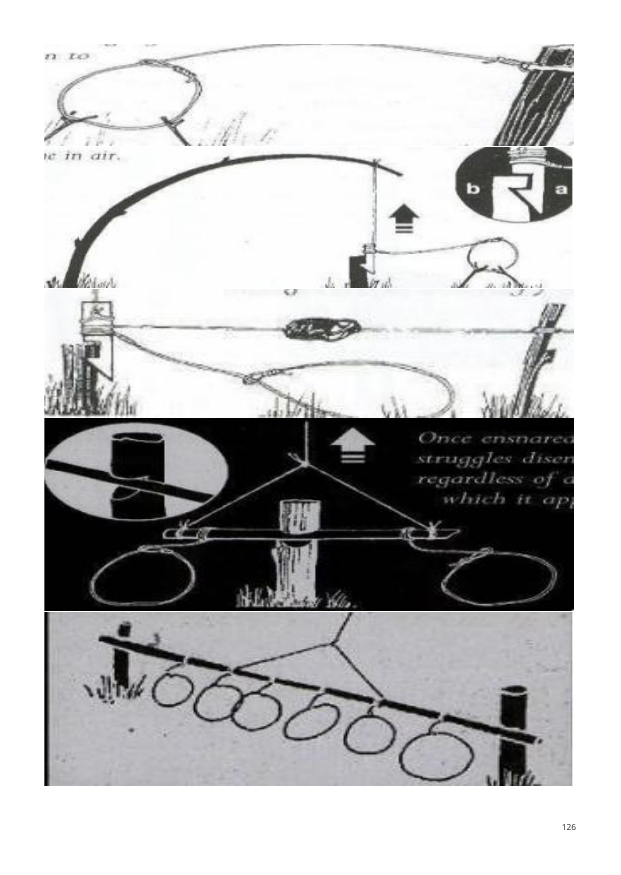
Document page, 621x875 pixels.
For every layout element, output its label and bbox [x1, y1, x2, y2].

picture [44, 44, 574, 146]
picture [44, 289, 574, 611]
picture [44, 612, 573, 786]
picture [44, 147, 573, 288]
